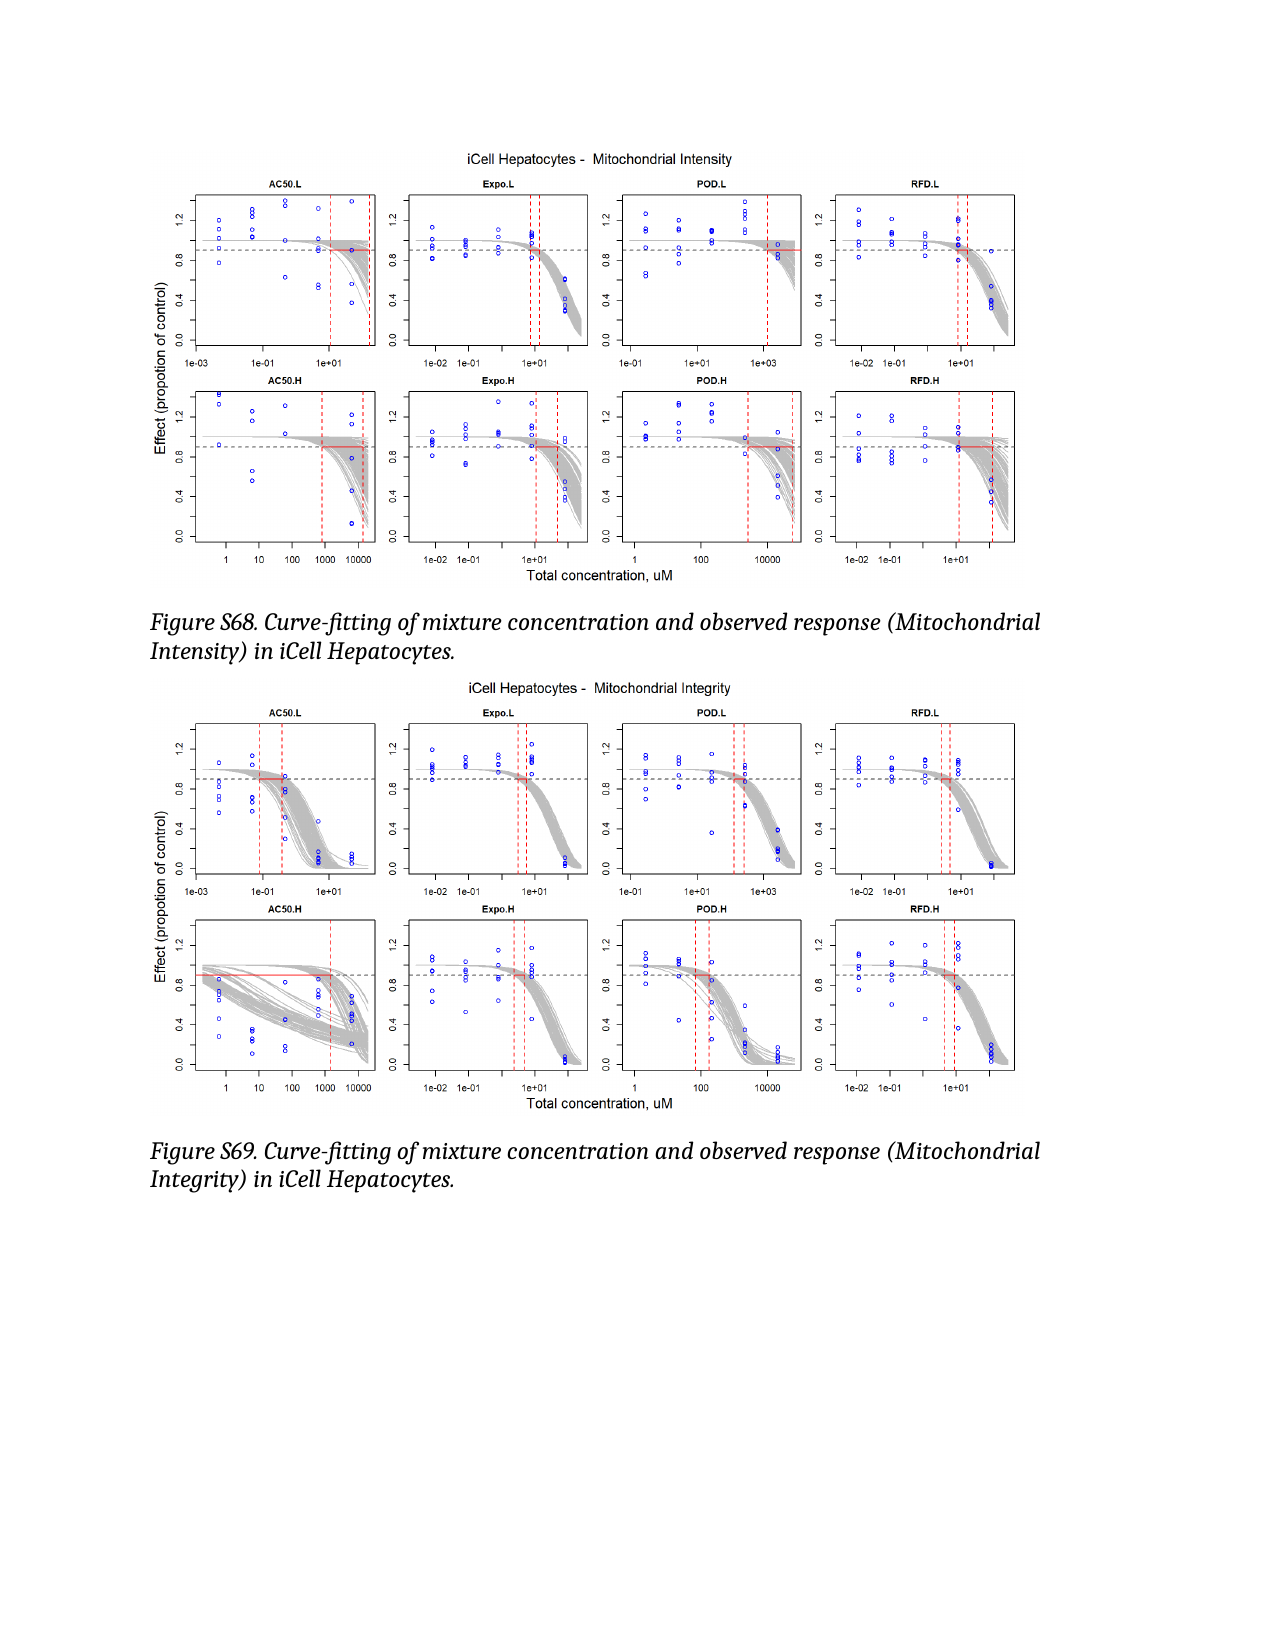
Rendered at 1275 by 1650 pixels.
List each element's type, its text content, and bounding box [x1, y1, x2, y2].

text Figure S69. Curve-fitting of mixture concentration and observed response (Mitochondrial Integrity) in iCell Hepatocytes. [150, 1137, 1125, 1194]
picture [150, 150, 1025, 588]
text Figure S68. Curve-fitting of mixture concentration and observed response (Mitochondrial Intensity) in iCell Hepatocytes. [150, 608, 1125, 666]
picture [150, 678, 1025, 1116]
